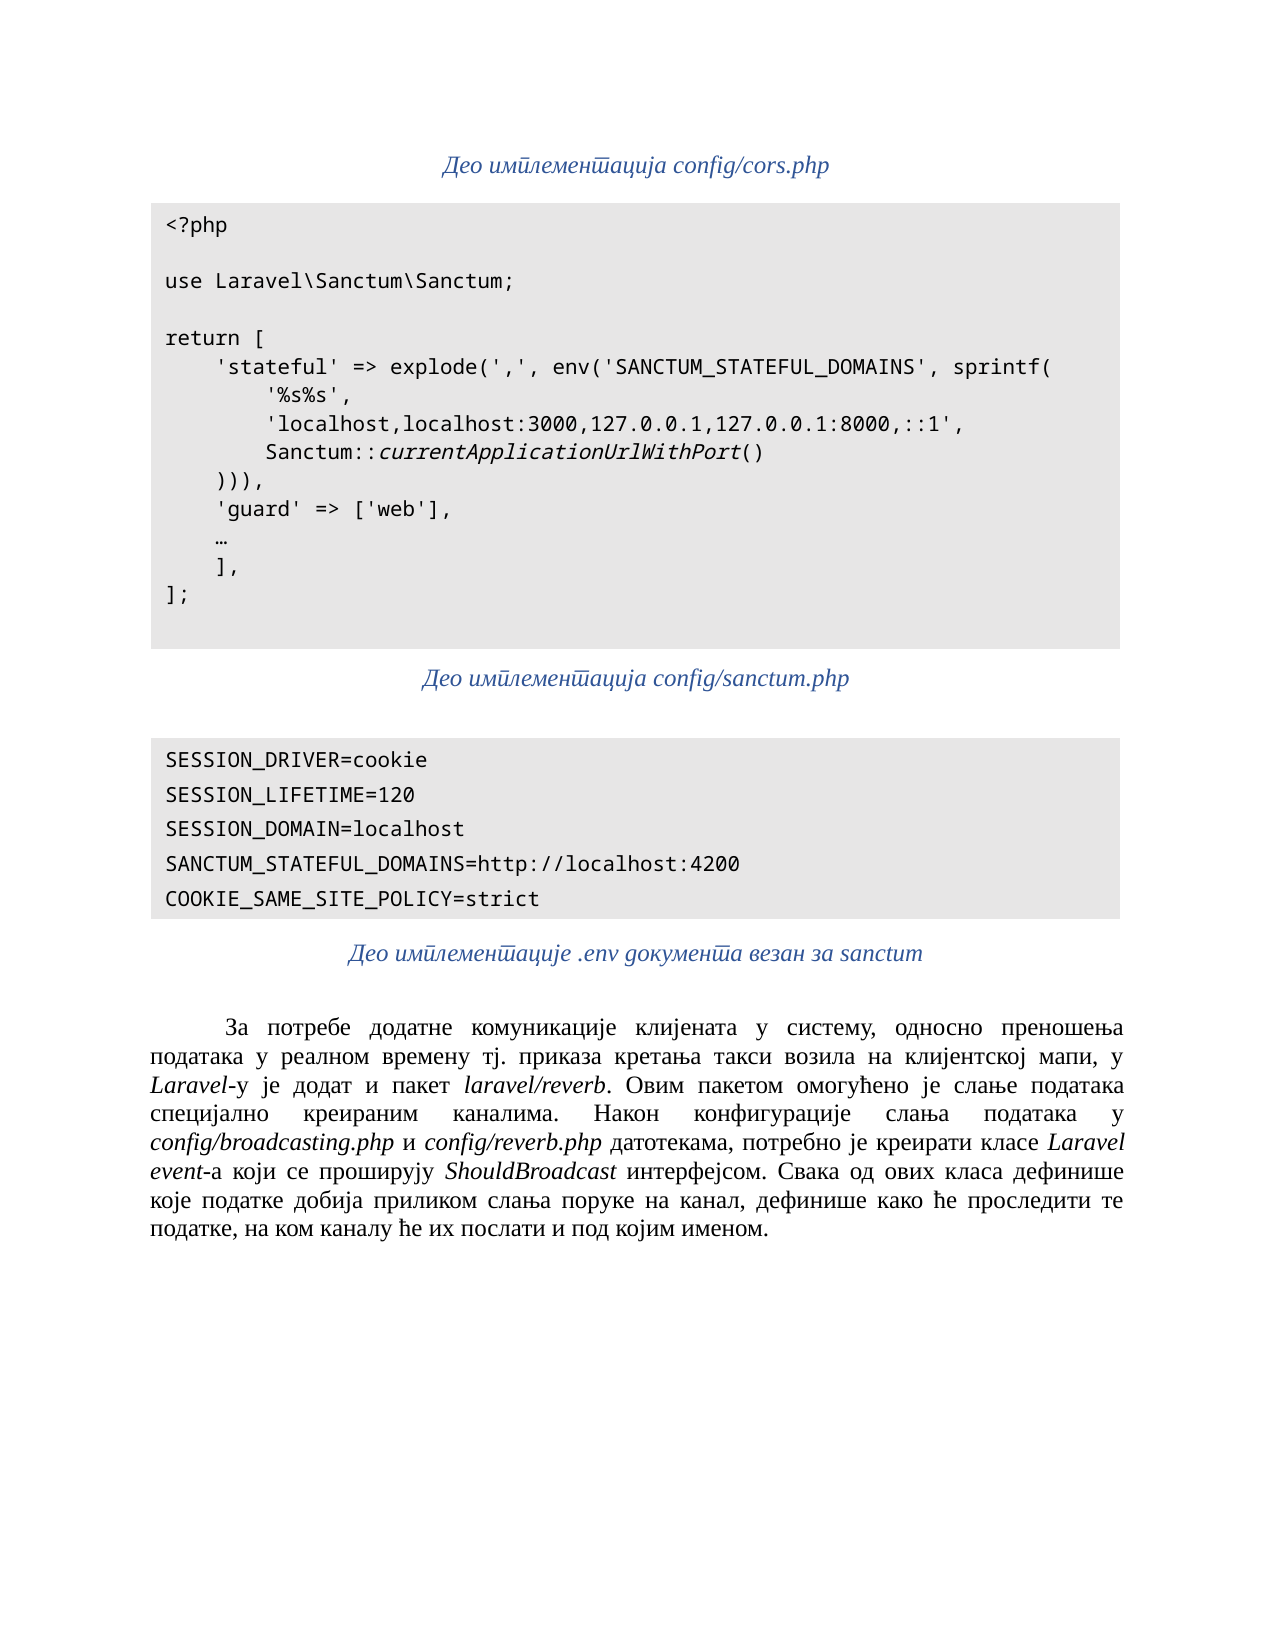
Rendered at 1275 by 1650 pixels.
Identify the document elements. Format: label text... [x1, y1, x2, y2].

subtitle Део имплементација config/cors.php [150, 150, 1125, 179]
text За потребе додатне комуникације клијената у систему, односно преношења података у реалном времену тј. приказа кретања такси возила на клијентској мапи, у Laravel-у је додат и пакет laravel/reverb. Овим пакетом омогућено је слање података специјално креираним каналима. Након конфигурације слања података у config/broadcasting.php и config/reverb.php датотекама, потребно је креирати класе Laravel event-а који се проширују ShouldBroadcast интерфејсом. Свака од ових класа дефинише које податке добија приликом слања поруке на канал, дефинише како ће проследити те податке, на ком каналу ће их послати и под којим именом. [150, 1012, 1125, 1242]
subtitle Део имплементације .env документа везан за sanctum [150, 938, 1125, 967]
subtitle Део имплементација config/sanctum.php [150, 183, 1125, 692]
